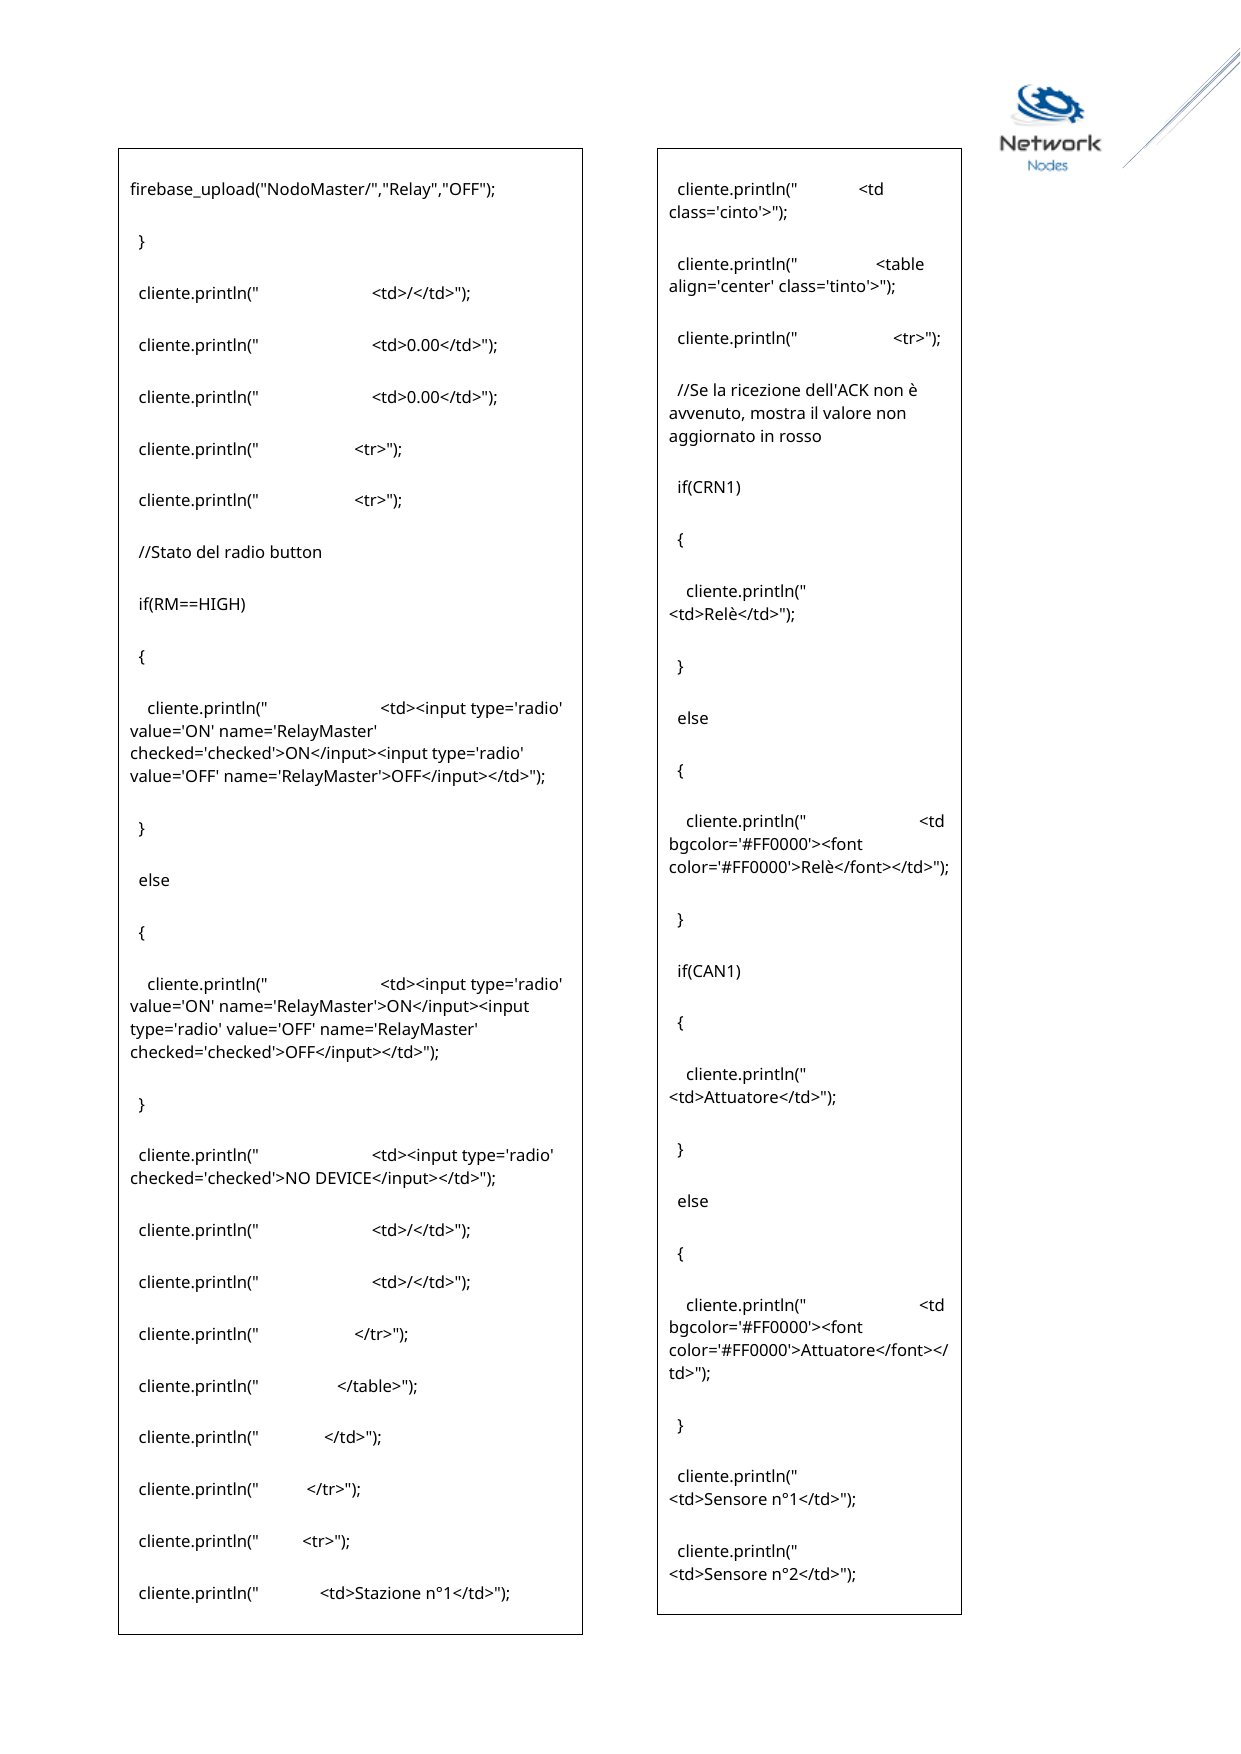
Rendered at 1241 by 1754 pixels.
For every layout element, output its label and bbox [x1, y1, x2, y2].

table_header [119, 149, 582, 1634]
table_header [658, 149, 961, 1614]
picture [980, 73, 1123, 183]
